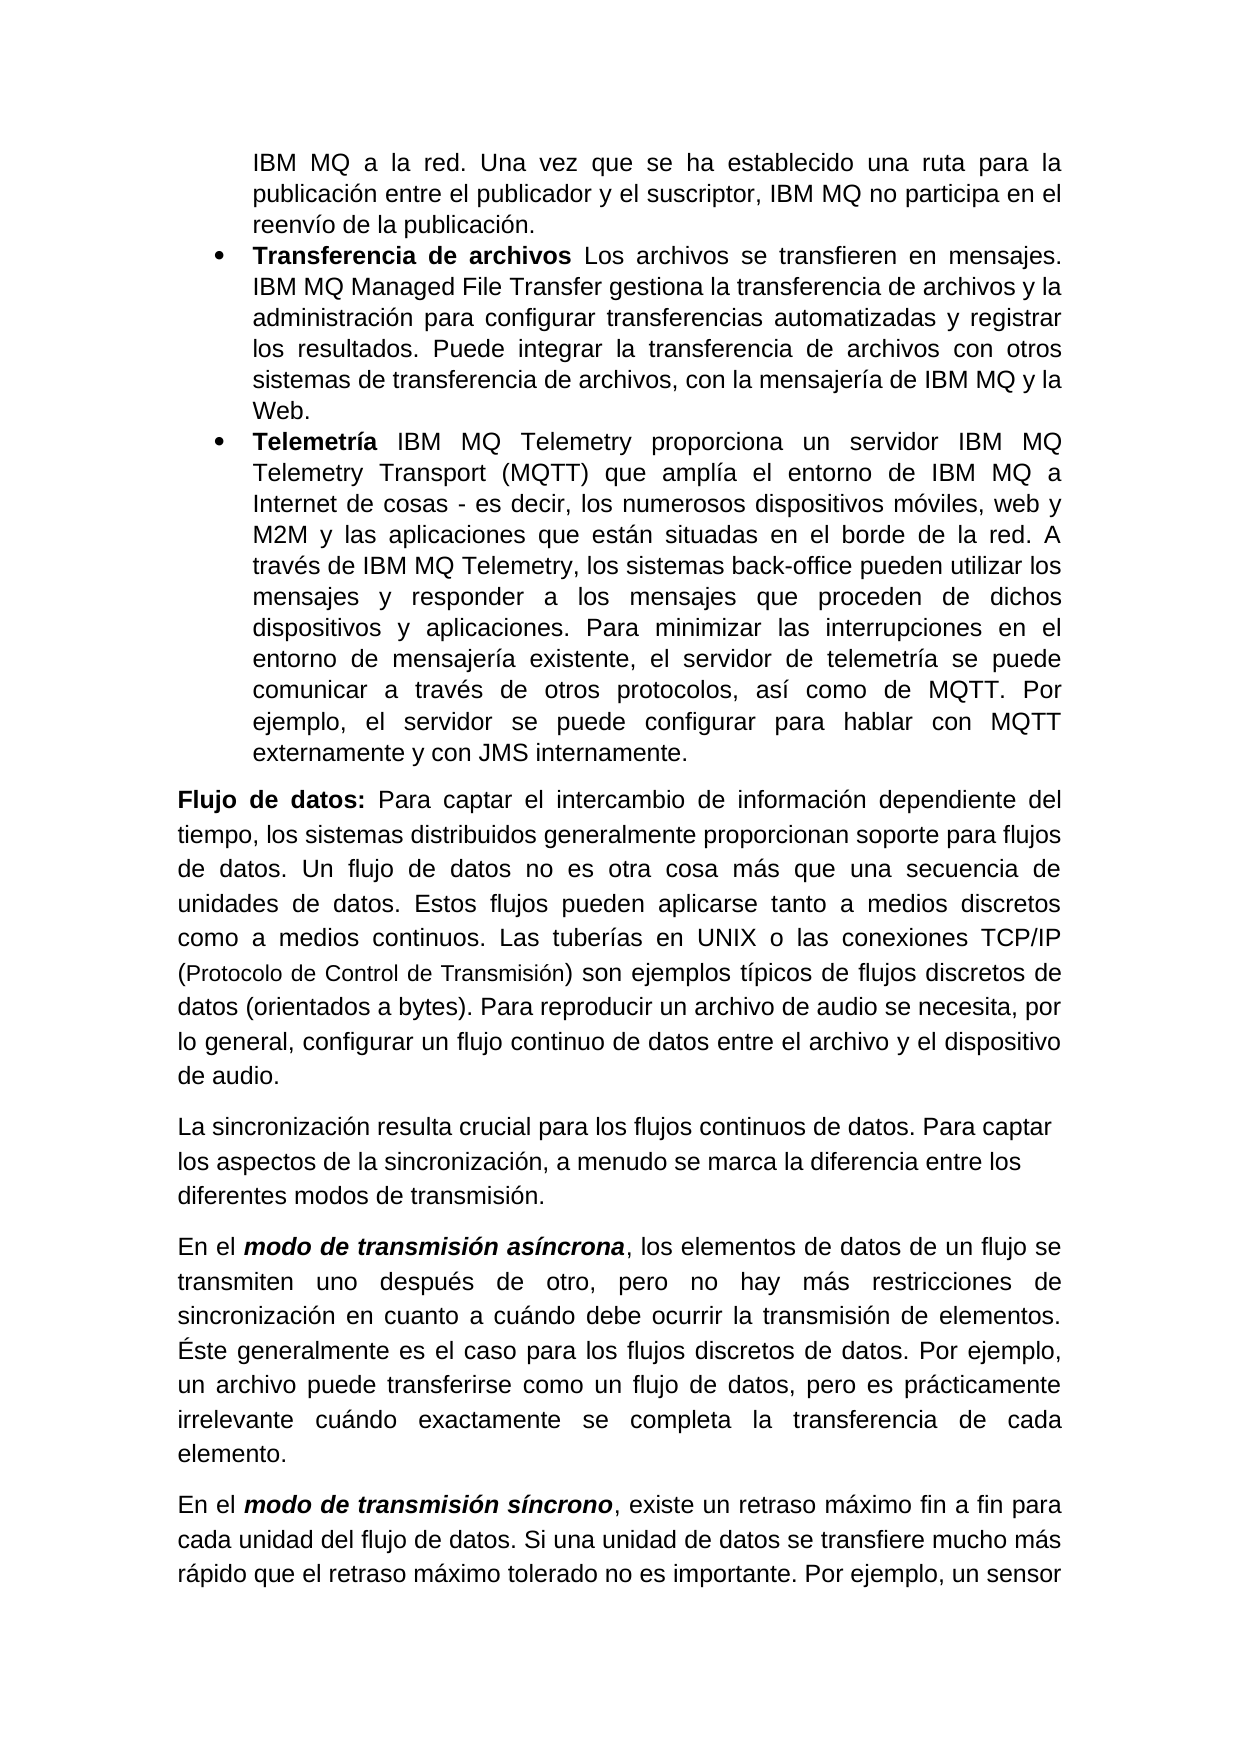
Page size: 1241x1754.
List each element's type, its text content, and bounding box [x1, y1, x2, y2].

text En el modo de transmisión asíncrona, los elementos de datos de un flujo se transmiten uno después de otro, pero no hay más restricciones de sincronización en cuanto a cuándo debe ocurrir la transmisión de elementos. Éste generalmente es el caso para los flujos discretos de datos. Por ejemplo, un archivo puede transferirse como un flujo de datos, pero es prácticamente irrelevante cuándo exactamente se completa la transferencia de cada elemento. [177, 1232, 1063, 1468]
list Transferencia de archivos Los archivos se transfieren en mensajes. IBM MQ Managed File Transfer gestiona la transferencia de archivos y la administración para configurar transferencias automatizadas y registrar los resultados. Puede integrar la transferencia de archivos con otros sistemas de transferencia de archivos, con la mensajería de IBM MQ y la Web. [215, 241, 1063, 425]
list Telemetría IBM MQ Telemetry proporciona un servidor IBM MQ Telemetry Transport (MQTT) que amplía el entorno de IBM MQ a Internet de cosas - es decir, los numerosos dispositivos móviles, web y M2M y las aplicaciones que están situadas en el borde de la red. A través de IBM MQ Telemetry, los sistemas back-office pueden utilizar los mensajes y responder a los mensajes que proceden de dichos dispositivos y aplicaciones. Para minimizar las interrupciones en el entorno de mensajería existente, el servidor de telemetría se puede comunicar a través de otros protocolos, así como de MQTT. Por ejemplo, el servidor se puede configurar para hablar con MQTT externamente y con JMS internamente. [215, 427, 1063, 766]
text Flujo de datos: Para captar el intercambio de información dependiente del tiempo, los sistemas distribuidos generalmente proporcionan soporte para flujos de datos. Un flujo de datos no es otra cosa más que una secuencia de unidades de datos. Estos flujos pueden aplicarse tanto a medios discretos como a medios continuos. Las tuberías en UNIX o las conexiones TCP/IP (Protocolo de Control de Transmisión) son ejemplos típicos de flujos discretos de datos (orientados a bytes). Para reproducir un archivo de audio se necesita, por lo general, configurar un flujo continuo de datos entre el archivo y el dispositivo de audio. [177, 785, 1063, 1090]
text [177, 1490, 1063, 1588]
text La sincronización resulta crucial para los flujos continuos de datos. Para captar los aspectos de la sincronización, a menudo se marca la diferencia entre los diferentes modos de transmisión. [177, 1112, 1063, 1210]
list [215, 148, 1063, 238]
